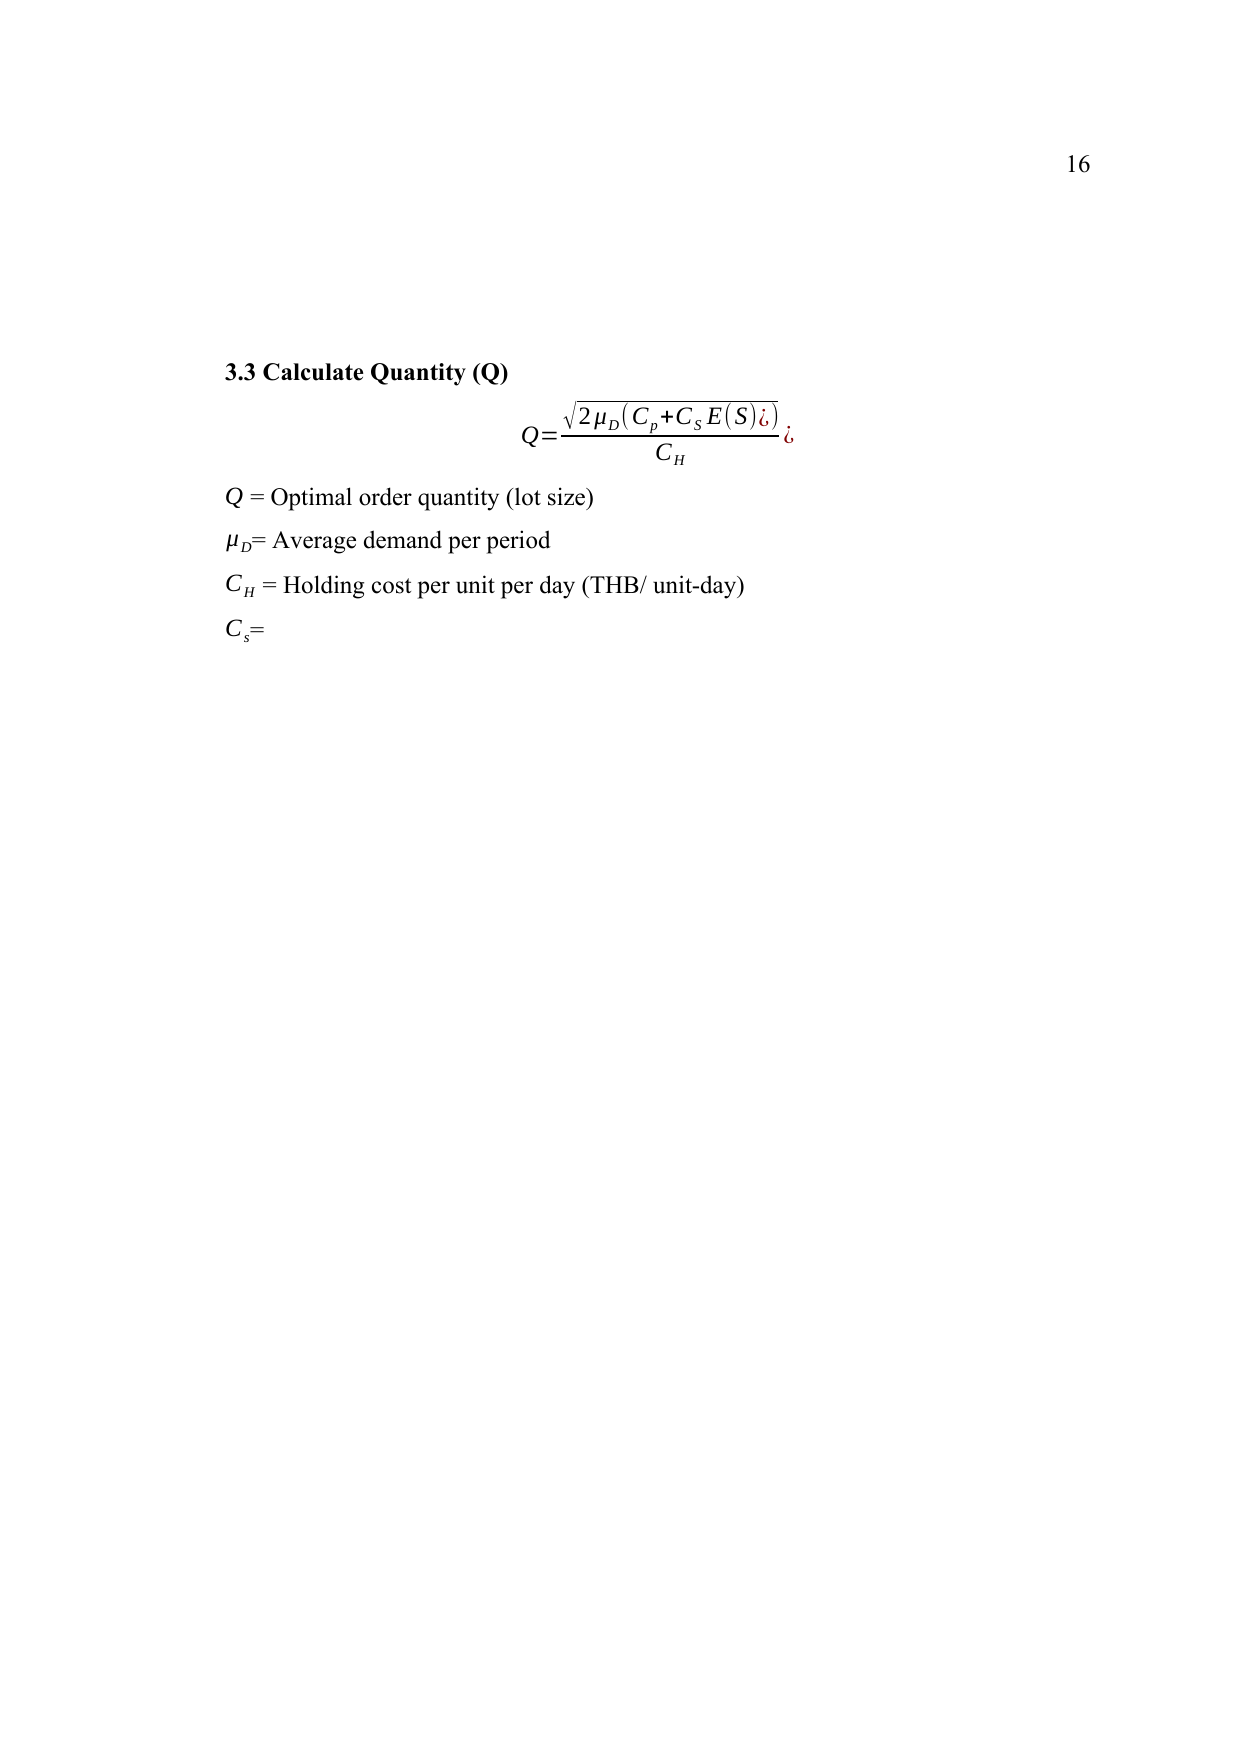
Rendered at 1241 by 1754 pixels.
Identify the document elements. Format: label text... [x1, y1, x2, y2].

text = [225, 615, 1090, 646]
text 3.3 Calculate Quantity (Q) [225, 358, 1090, 386]
text = Holding cost per unit per day (THB/ unit-day) [225, 569, 1090, 601]
text = Average demand per period [225, 524, 1090, 556]
text = Optimal order quantity (lot size) [225, 483, 1090, 510]
